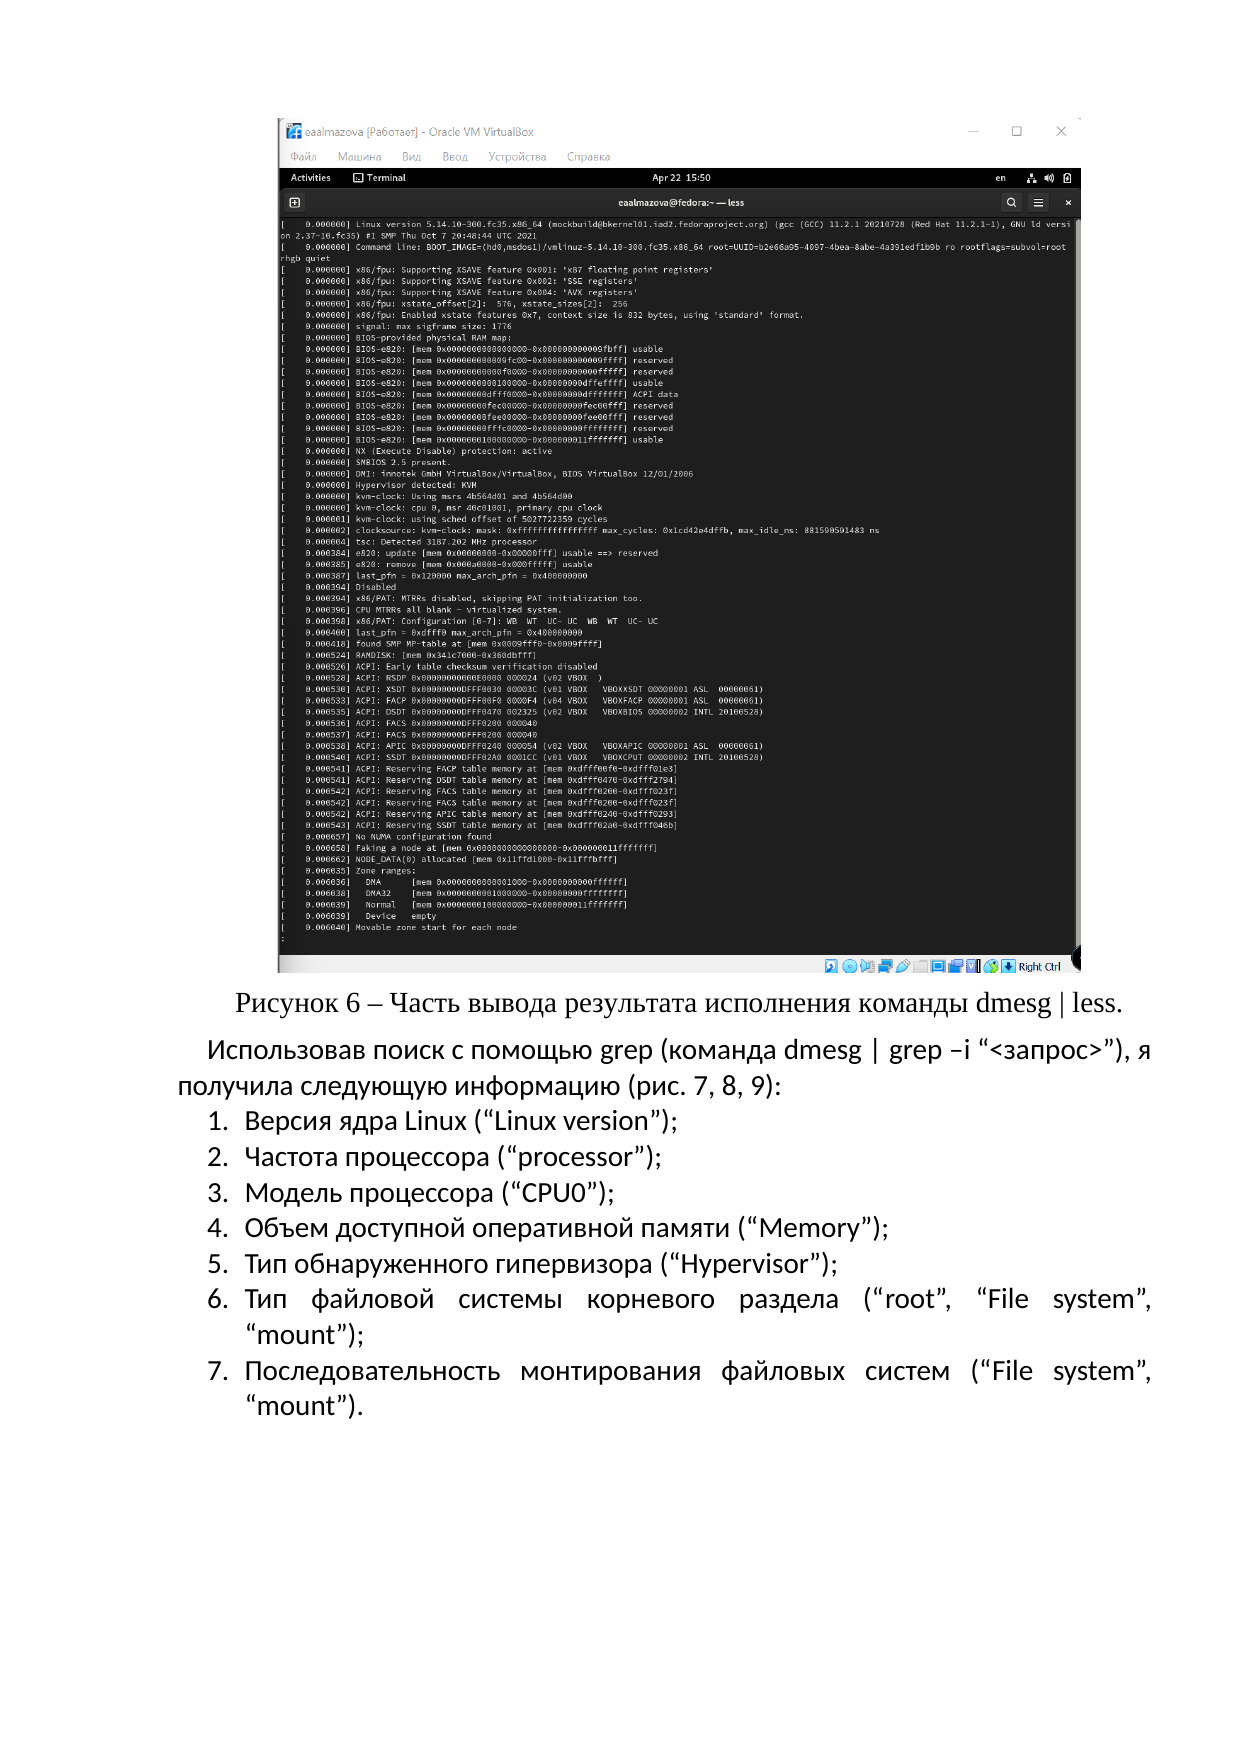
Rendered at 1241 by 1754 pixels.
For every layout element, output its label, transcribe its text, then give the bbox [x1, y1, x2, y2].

list Тип обнаруженного гипервизора (“Hypervisor”); [207, 1245, 1152, 1281]
list Версия ядра Linux (“Linux version”); [207, 1102, 1152, 1138]
list Частота процессора (“processor”); [207, 1138, 1152, 1174]
picture [277, 118, 1081, 973]
text Рисунок 6 – Часть вывода результата исполнения команды dmesg | less. [177, 985, 1152, 1019]
list Модель процессора (“CPU0”); [207, 1174, 1152, 1209]
list Объем доступной оперативной памяти (“Memory”); [207, 1209, 1152, 1245]
text Использовав поиск с помощью grep (команда dmesg | grep –i “<запрос>”), я получила следующую информацию (рис. 7, 8, 9): [177, 1031, 1152, 1102]
list Тип файловой системы корневого раздела (“root”, “File system”, “mount”); [207, 1281, 1152, 1352]
list Последовательность монтирования файловых систем (“File system”, “mount”). [207, 1352, 1152, 1423]
